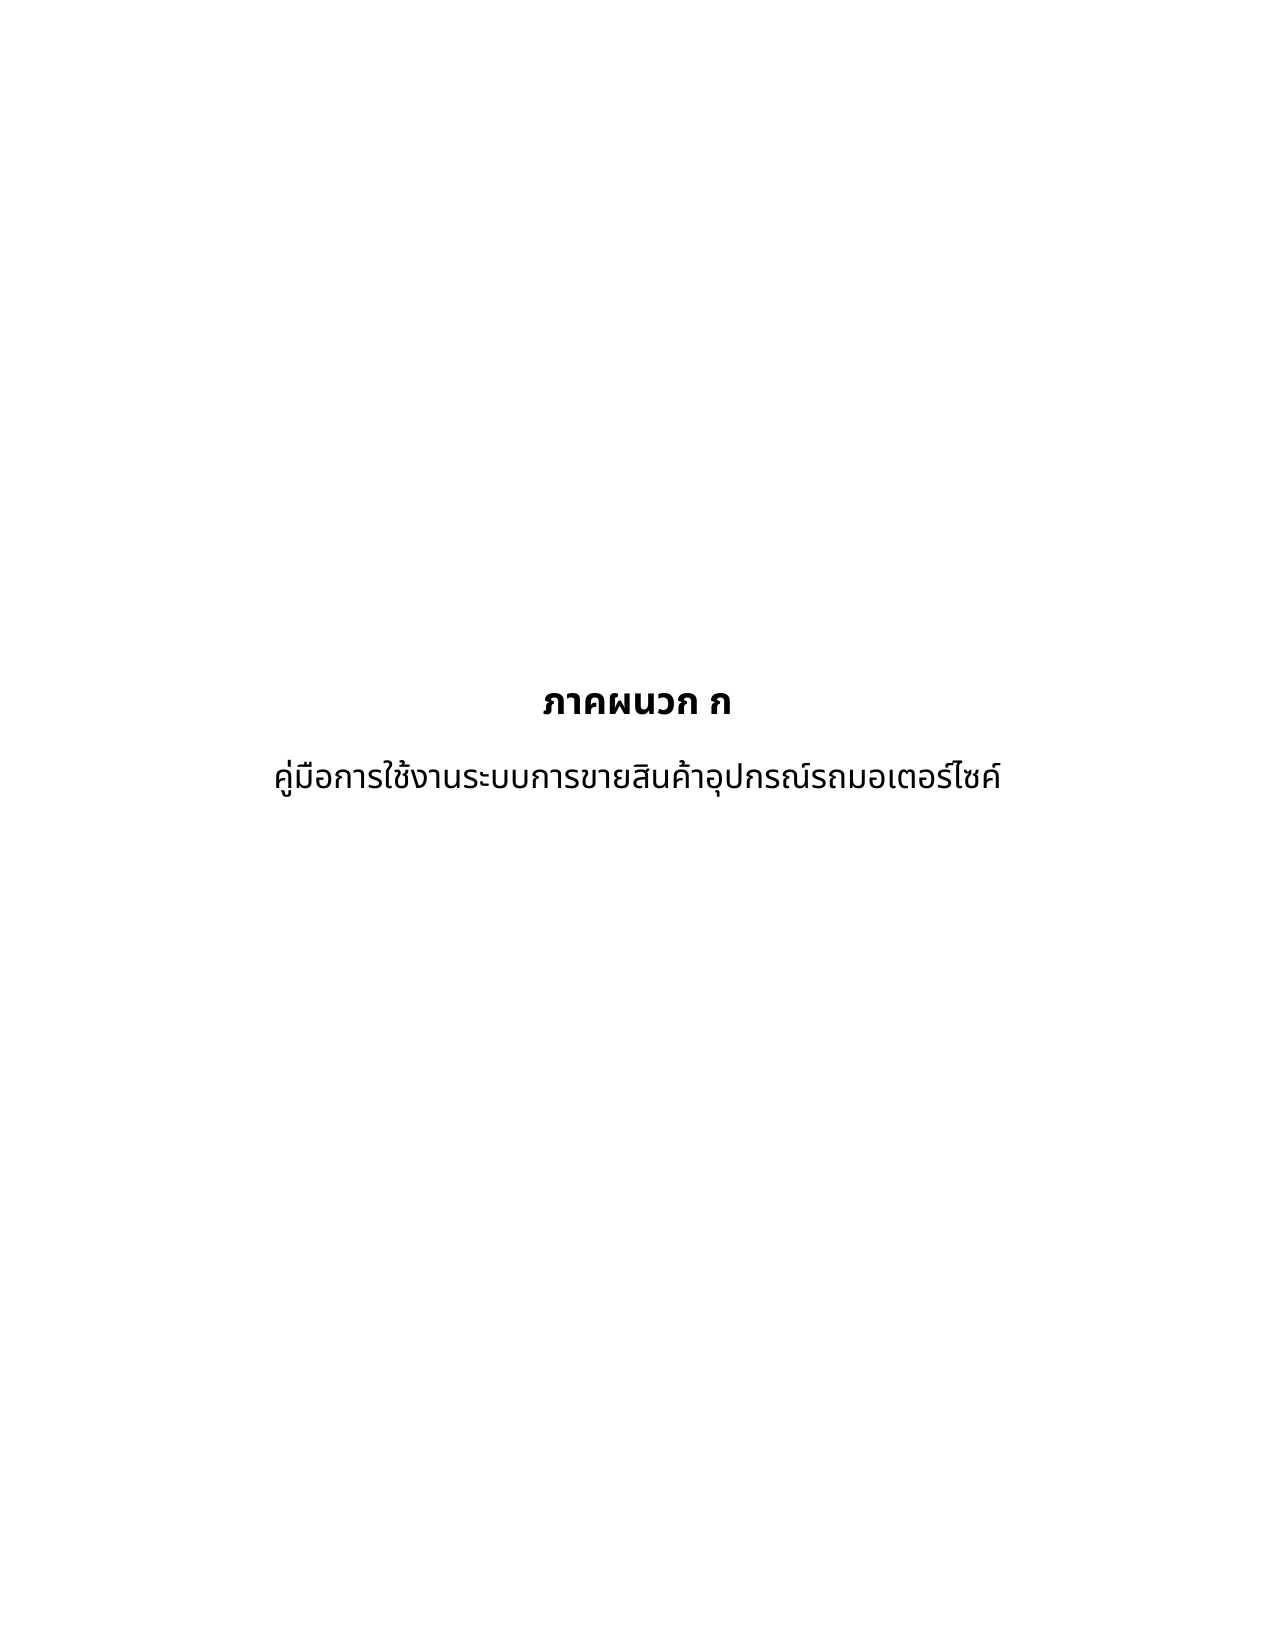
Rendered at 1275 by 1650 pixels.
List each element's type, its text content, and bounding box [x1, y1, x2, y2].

text ภาคผนวก ก [150, 675, 1125, 732]
text คู่มือการใช้งานระบบการขายสินค้าอุปกรณ์รถมอเตอร์ไซค์ [150, 753, 1125, 803]
